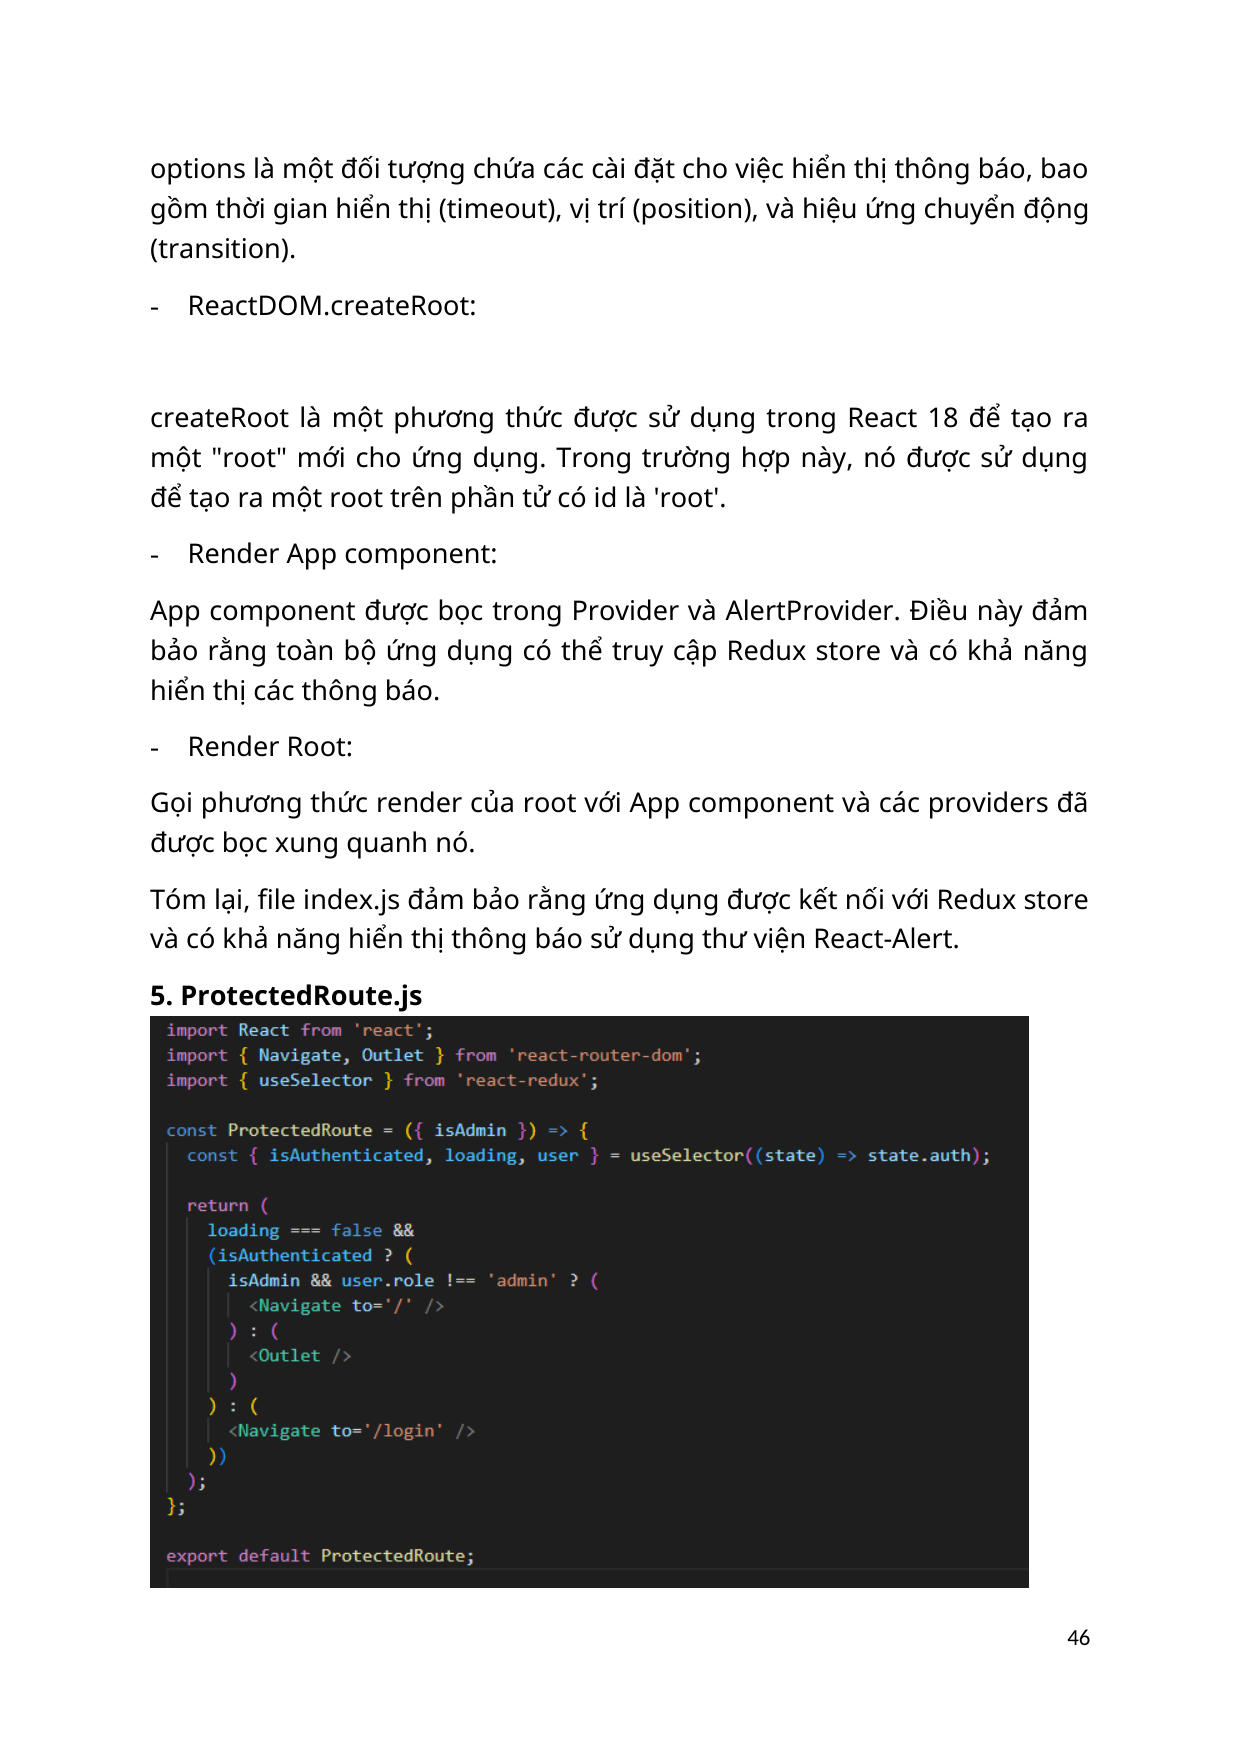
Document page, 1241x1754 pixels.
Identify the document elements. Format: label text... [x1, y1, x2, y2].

picture [150, 1016, 1029, 1588]
text options là một đối tượng chứa các cài đặt cho việc hiển thị thông báo, bao gồm thời gian hiển thị (timeout), vị trí (position), và hiệu ứng chuyển động (transition). [150, 150, 1090, 266]
subtitle 5. ProtectedRoute.js [150, 976, 1090, 1013]
text Tóm lại, file index.js đảm bảo rằng ứng dụng được kết nối với Redux store và có khả năng hiển thị thông báo sử dụng thư viện React-Alert. [150, 880, 1090, 957]
text Gọi phương thức render của root với App component và các providers đã được bọc xung quanh nó. [150, 784, 1090, 861]
text createRoot là một phương thức được sử dụng trong React 18 để tạo ra một "root" mới cho ứng dụng. Trong trường hợp này, nó được sử dụng để tạo ra một root trên phần tử có id là 'root'. [150, 399, 1090, 515]
list Render App component: [150, 535, 1090, 572]
text App component được bọc trong Provider và AlertProvider. Điều này đảm bảo rằng toàn bộ ứng dụng có thể truy cập Redux store và có khả năng hiển thị các thông báo. [150, 591, 1090, 708]
list Render Root: [150, 727, 1090, 764]
list ReactDOM.createRoot: [150, 286, 1090, 323]
